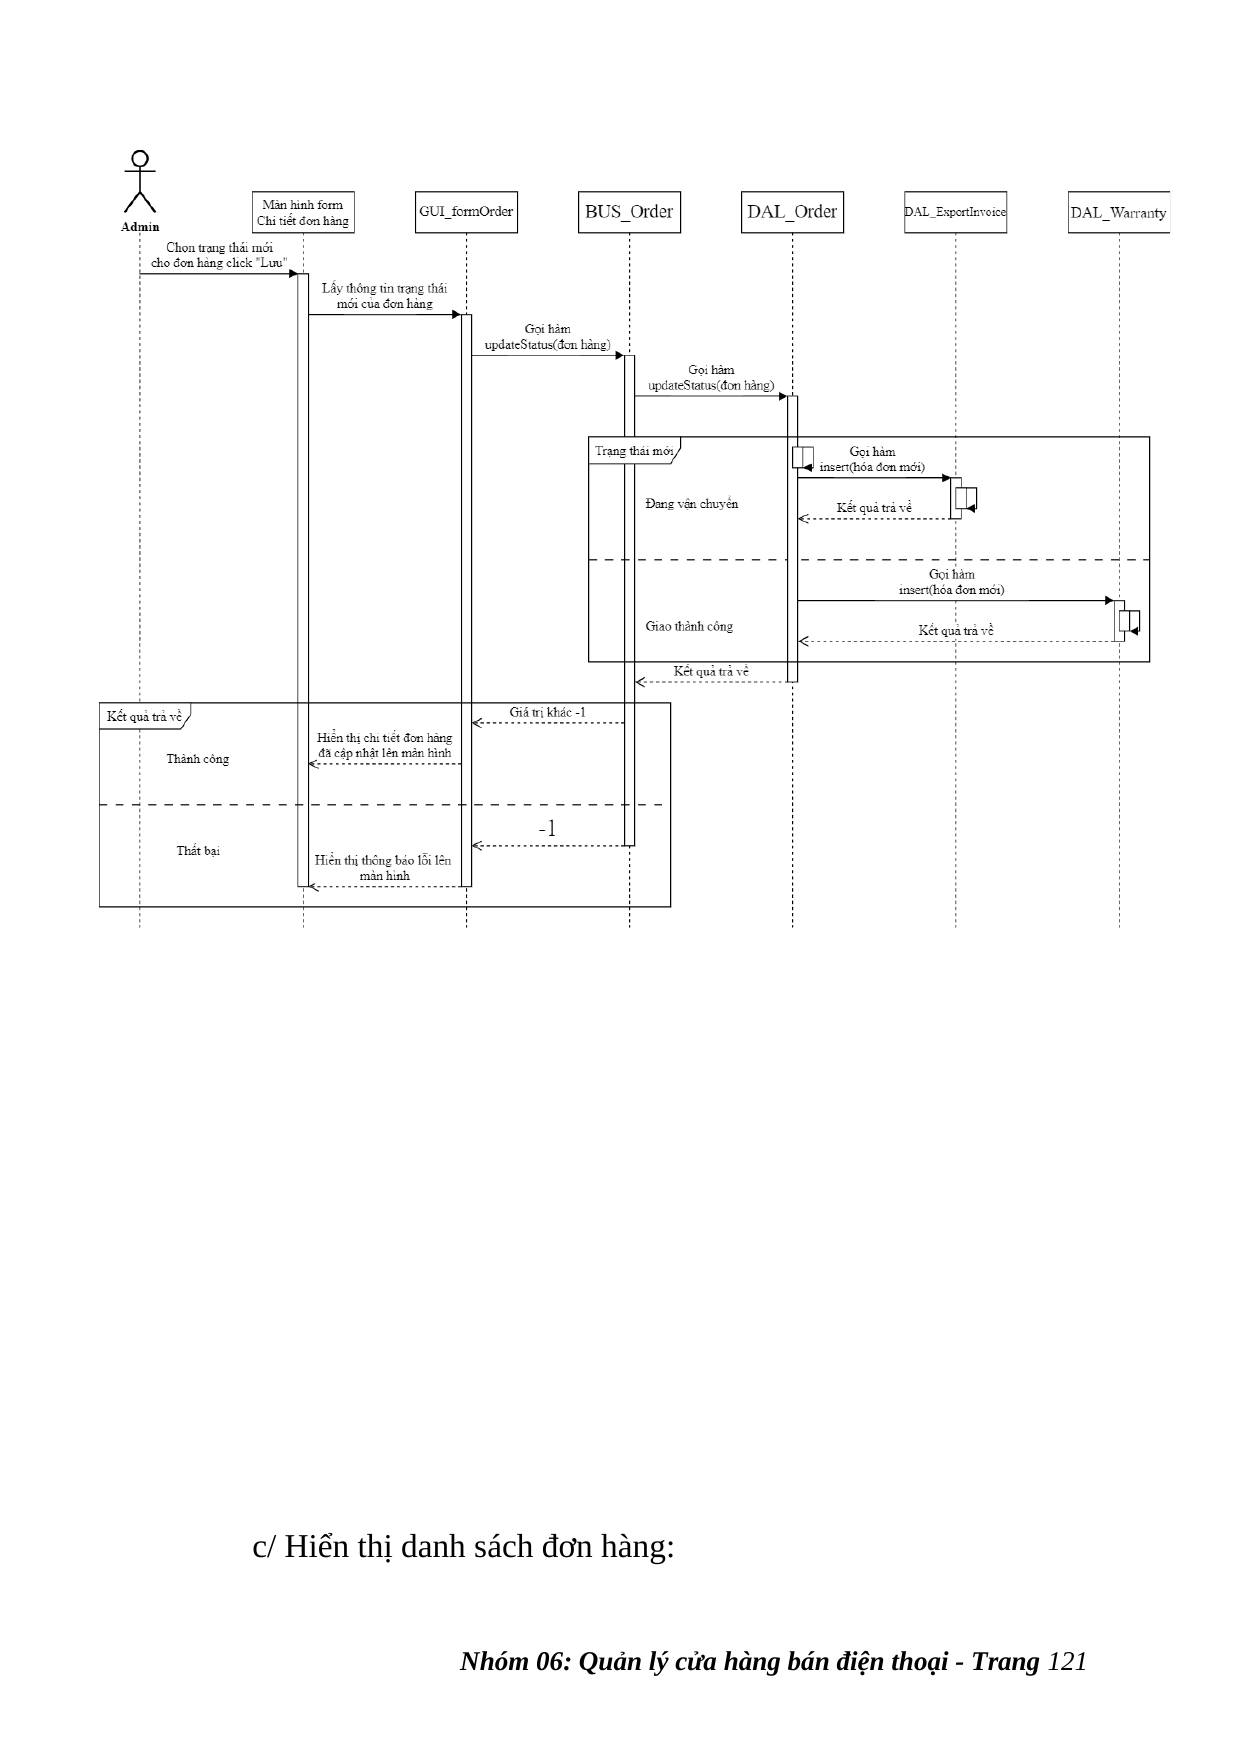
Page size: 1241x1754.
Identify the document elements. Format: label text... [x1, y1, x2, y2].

text c/ Hiển thị danh sách đơn hàng: [252, 1526, 1090, 1564]
picture [88, 150, 1171, 928]
